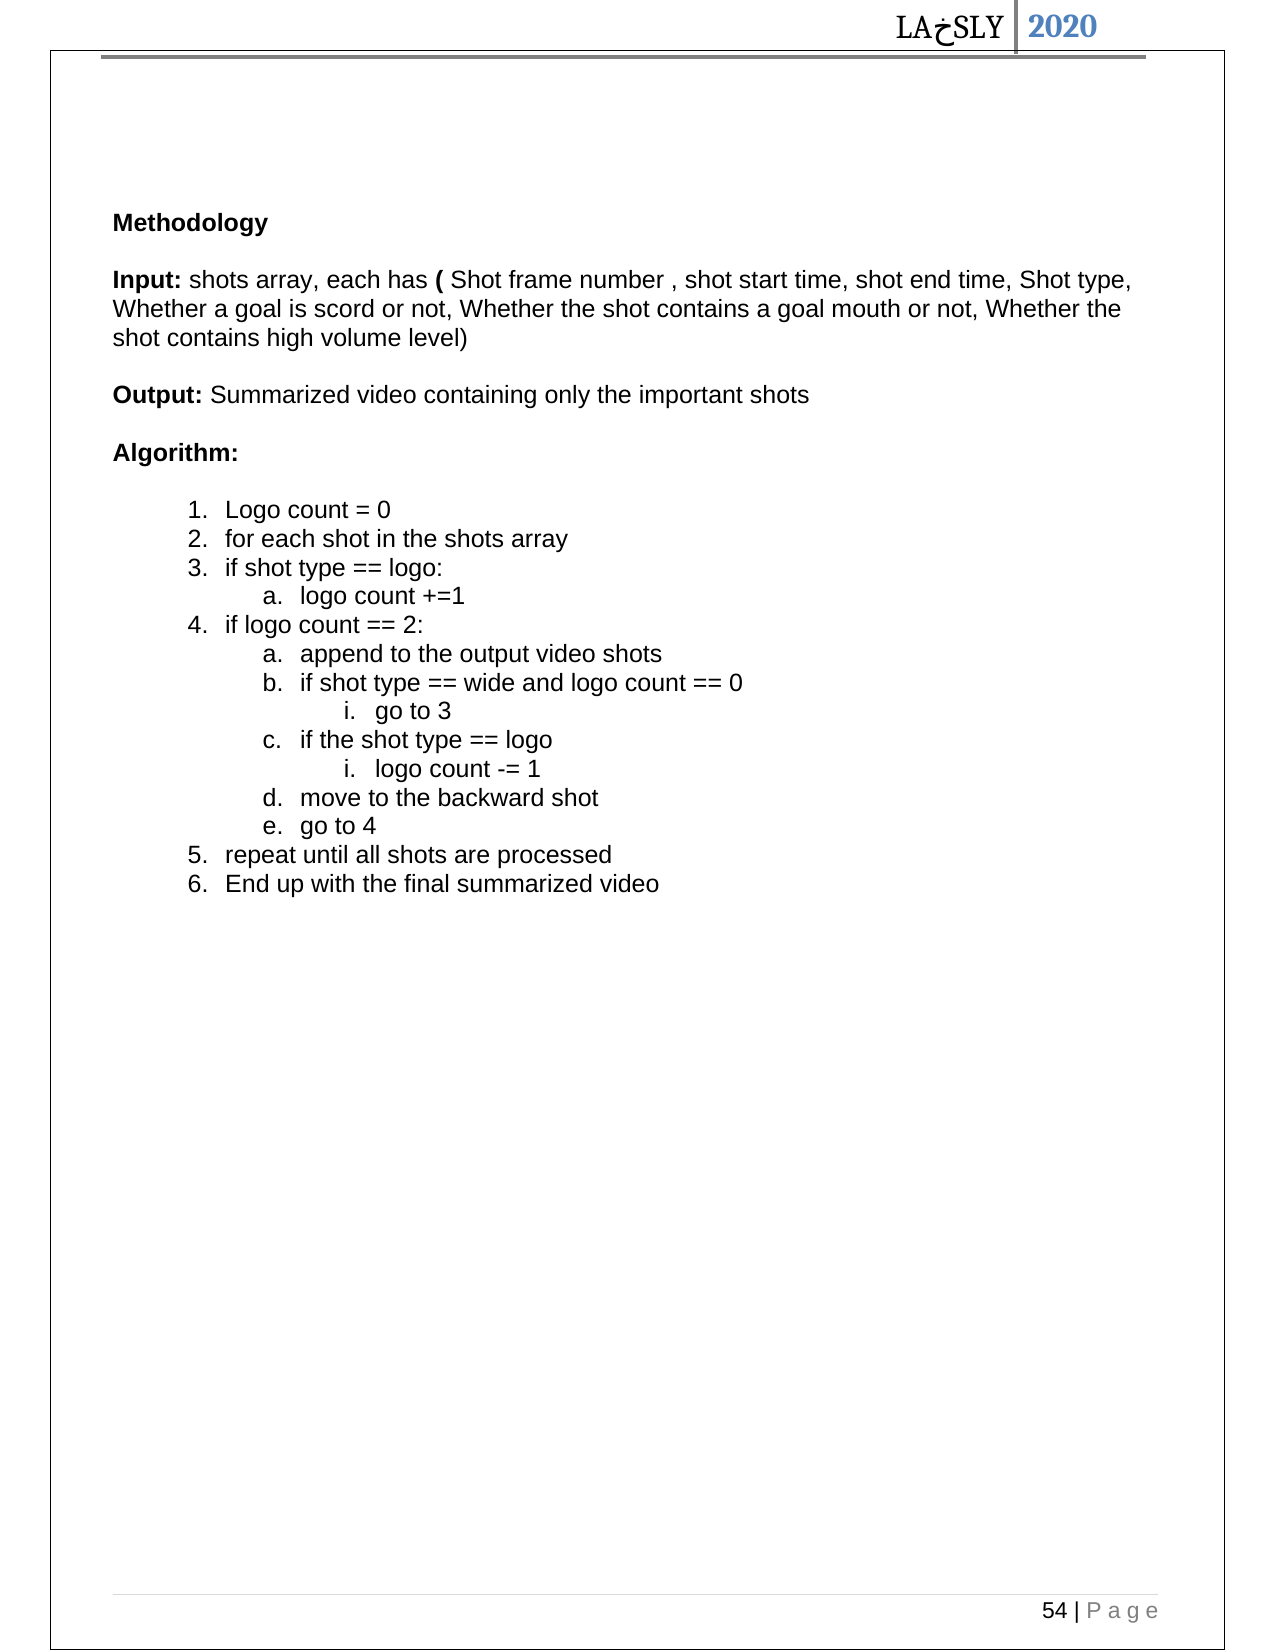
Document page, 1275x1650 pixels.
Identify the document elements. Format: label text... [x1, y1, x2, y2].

text Algorithm: [112, 437, 1158, 466]
list End up with the final summarized video [187, 869, 1158, 897]
list go to 4 [262, 811, 1158, 840]
list repeat until all shots are processed [187, 840, 1158, 869]
list logo count +=1 [262, 581, 1158, 610]
list for each shot in the shots array [187, 524, 1158, 552]
list move to the backward shot [262, 782, 1158, 811]
list if logo count == 2: [187, 610, 1158, 639]
text Methodology [112, 207, 1158, 236]
list go to 3 [356, 696, 1158, 725]
list if shot type == wide and logo count == 0 [262, 667, 1158, 696]
list logo count -= 1 [356, 754, 1158, 782]
text Output: Summarized video containing only the important shots [112, 380, 1158, 409]
text Whether a goal is scord or not, Whether the shot contains a goal mouth or not, Whether the shot contains high volume level) [112, 294, 1158, 351]
list append to the output video shots [262, 639, 1158, 667]
list if the shot type == logo [262, 725, 1158, 754]
text Input: shots array, each has ( Shot frame number , shot start time, shot end time, Shot type, [112, 265, 1158, 294]
list if shot type == logo: [187, 552, 1158, 581]
list Logo count = 0 [187, 495, 1158, 524]
